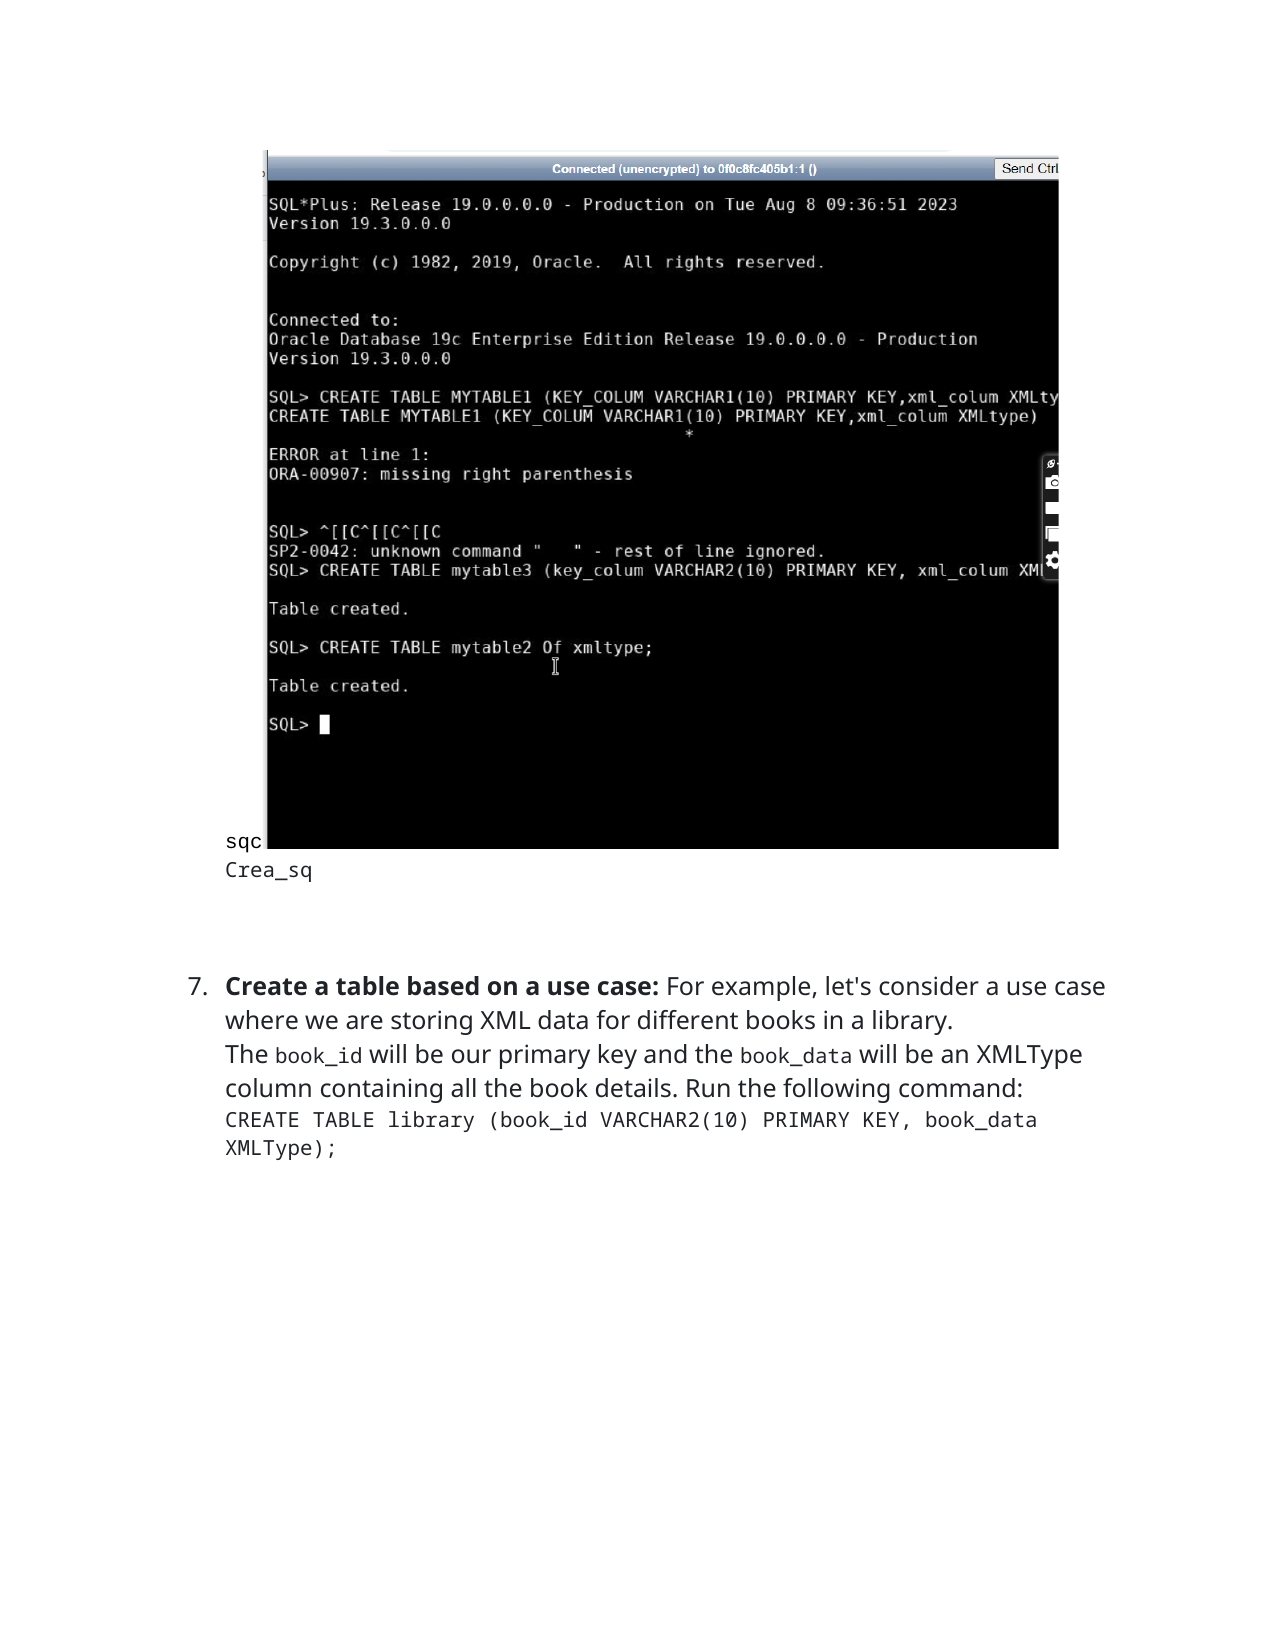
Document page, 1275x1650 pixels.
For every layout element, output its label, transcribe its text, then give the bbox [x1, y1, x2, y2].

picture [262, 150, 1059, 849]
text CREATE TABLE library (book_id VARCHAR2(10) PRIMARY KEY, book_data XMLType); [225, 1105, 1125, 1162]
list Create a table based on a use case: For example, let's consider a use case where we are storing XML data for different books in a library. The book_id will be our primary key and the book_data will be an XMLType column containing all the book details. Run the following command: [187, 968, 1125, 1105]
